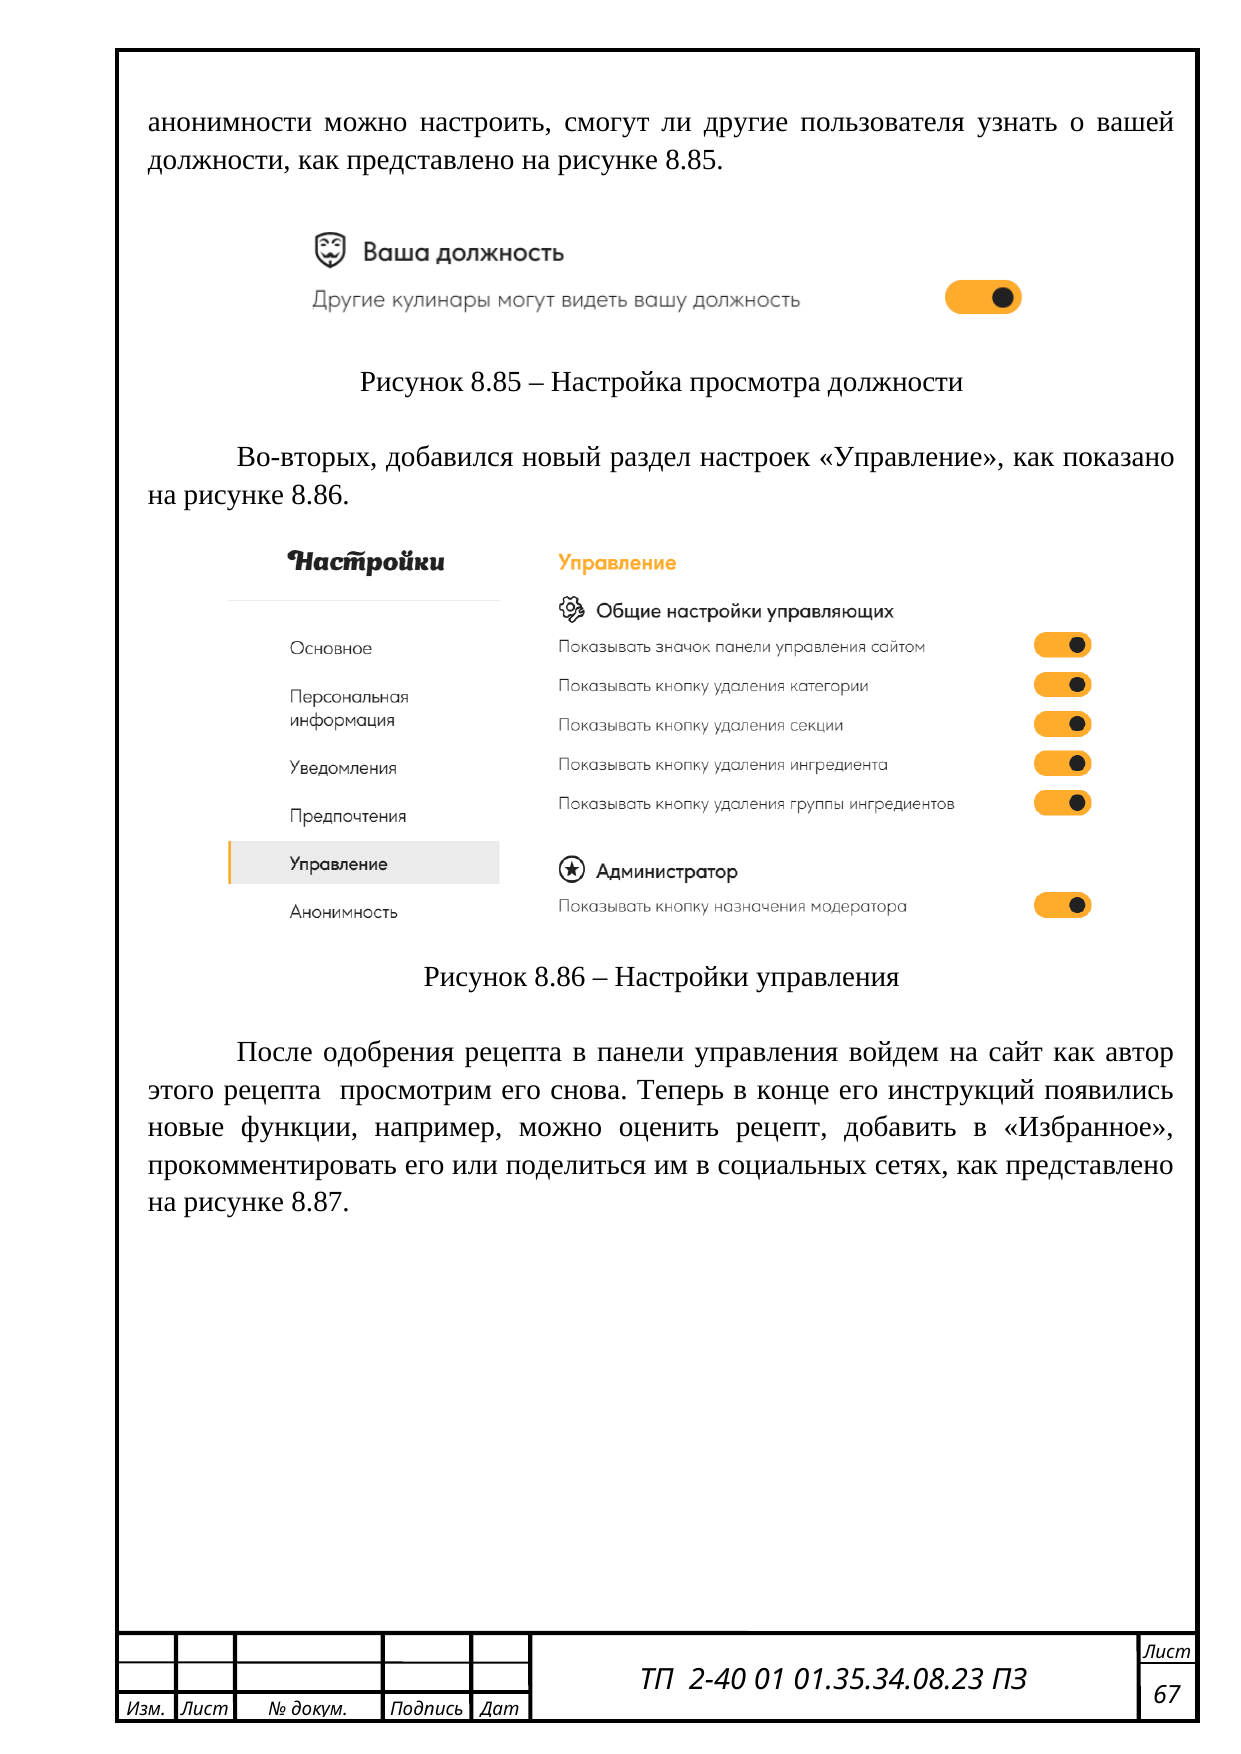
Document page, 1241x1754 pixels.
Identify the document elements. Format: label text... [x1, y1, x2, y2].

picture [298, 214, 1025, 329]
picture [228, 549, 1095, 920]
text Во-вторых, добавился новый раздел настроек «Управление», как показано на рисунке 8.86. [148, 437, 1175, 512]
text После одобрения рецепта в панели управления войдем на сайт как автор этого рецепта просмотрим его снова. Теперь в конце его инструкций появились новые функции, например, можно оценить рецепт, добавить в «Избранное», прокомментировать его или поделиться им в социальных сетях, как представлено на рисунке 8.87. [148, 1032, 1175, 1219]
text Рисунок 8.85 – Настройка просмотра должности [148, 362, 1175, 399]
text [148, 102, 1175, 177]
text Рисунок 8.86 – Настройки управления [148, 957, 1175, 994]
